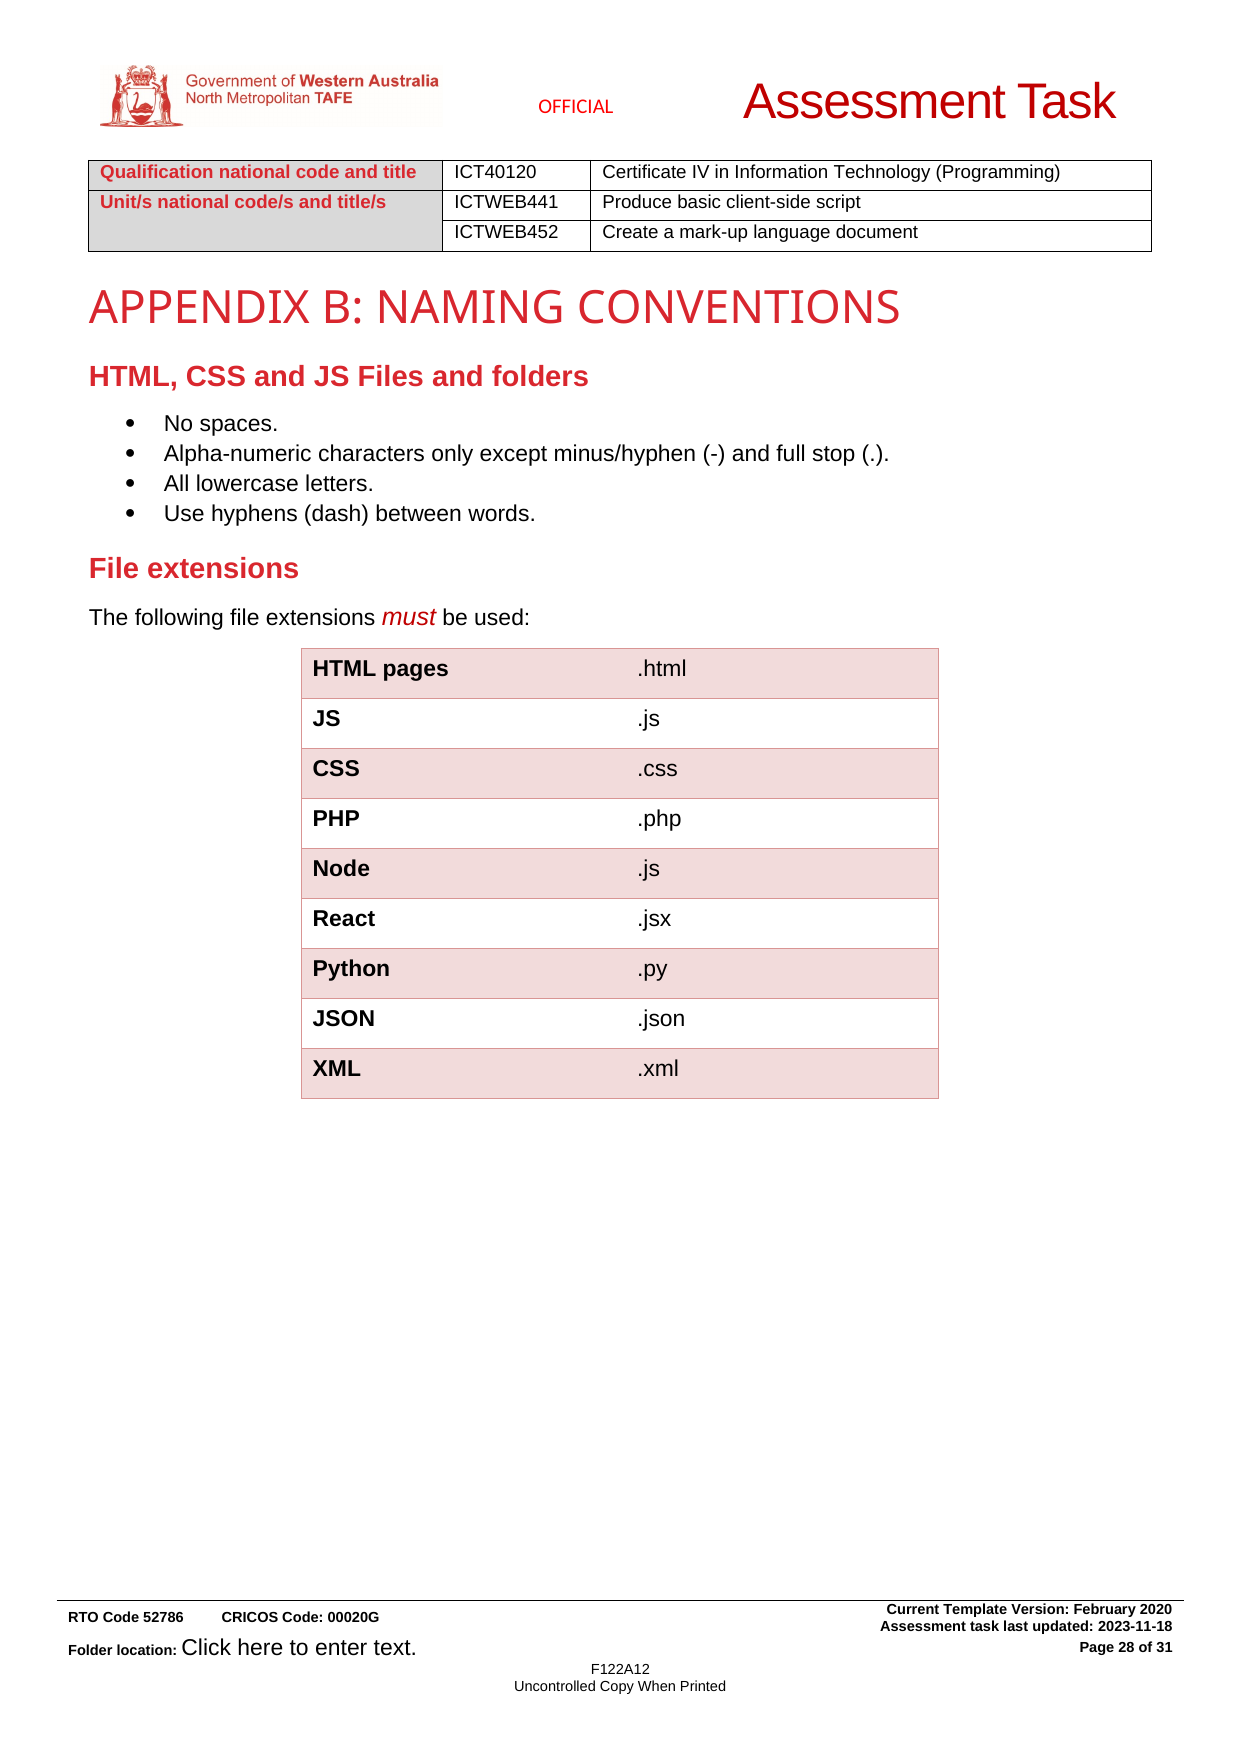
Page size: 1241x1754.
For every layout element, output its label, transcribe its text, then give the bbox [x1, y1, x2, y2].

table_cell PHP [302, 799, 626, 848]
text The following file extensions must be used: [89, 602, 1152, 631]
table_cell Python [302, 949, 626, 998]
table_cell XML [302, 1049, 626, 1098]
picture [100, 65, 443, 127]
table_header .html [626, 649, 938, 698]
table_cell .js [626, 849, 938, 898]
table_cell .json [626, 999, 938, 1048]
list All lowercase letters. [126, 470, 1152, 496]
list No spaces. [126, 409, 1152, 436]
subtitle File extensions [89, 551, 1152, 585]
subtitle Appendix B: Naming Conventions [89, 274, 1152, 337]
table_cell .php [626, 799, 938, 848]
table_cell .js [626, 699, 938, 748]
table_cell .xml [626, 1049, 938, 1098]
table_header HTML pages [302, 649, 626, 698]
table_cell CSS [302, 749, 626, 798]
list Use hyphens (dash) between words. [126, 500, 1152, 527]
list Alpha-numeric characters only except minus/hyphen (-) and full stop (.). [126, 440, 1152, 466]
table_cell .py [626, 949, 938, 998]
table_cell .css [626, 749, 938, 798]
subtitle HTML, CSS and JS Files and folders [89, 358, 1152, 392]
table_cell React [302, 899, 626, 948]
table_cell JSON [302, 999, 626, 1048]
table_cell .jsx [626, 899, 938, 948]
table_cell Node [302, 849, 626, 898]
table_cell JS [302, 699, 626, 748]
